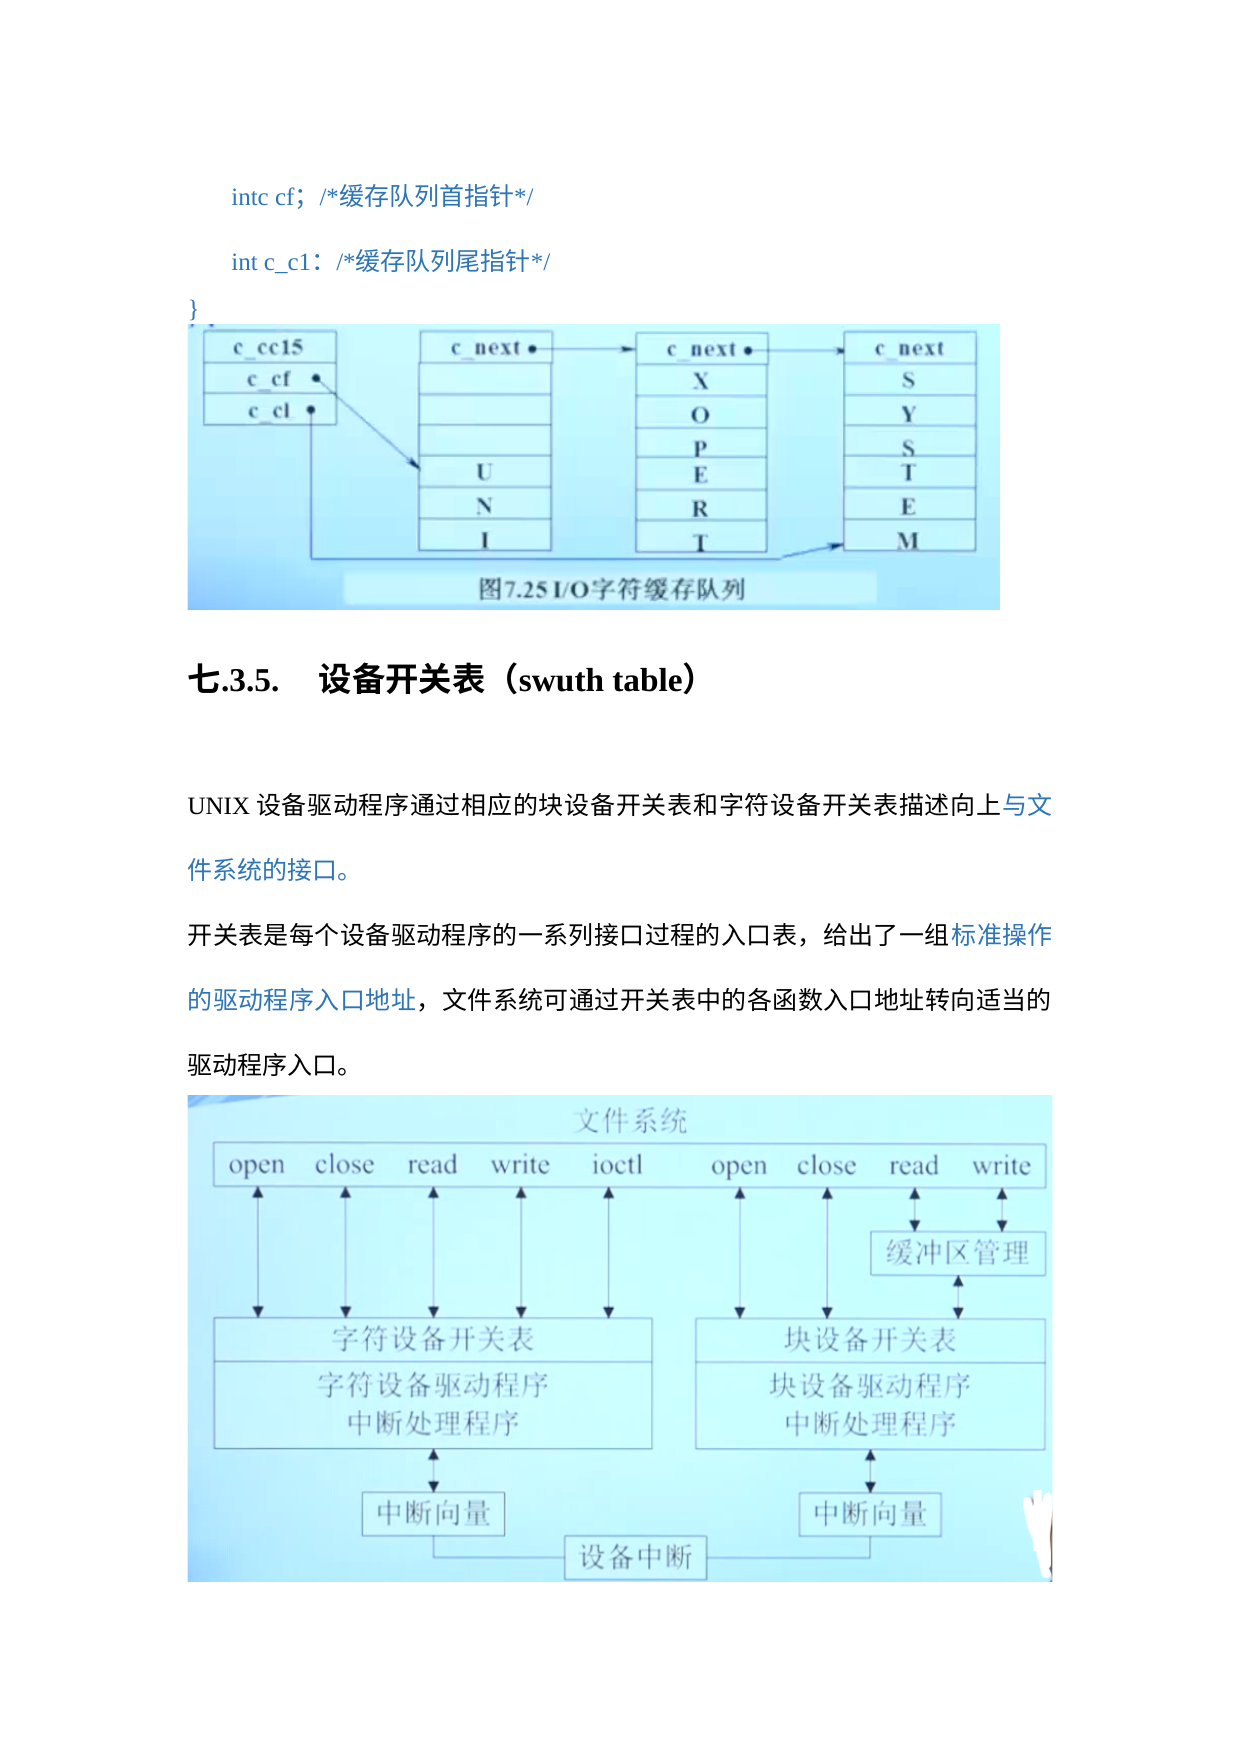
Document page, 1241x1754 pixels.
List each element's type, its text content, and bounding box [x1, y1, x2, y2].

picture [187, 324, 1001, 610]
subtitle 设备开关表（swuth table） [187, 644, 1053, 709]
text } [187, 292, 1053, 324]
text 开关表是每个设备驱动程序的一系列接口过程的入口表，给出了一组标准操作的驱动程序入口地址，文件系统可通过开关表中的各函数入口地址转向适当的驱动程序入口。 [187, 901, 1053, 1095]
text UNIX设备驱动程序通过相应的块设备开关表和字符设备开关表描述向上与文件系统的接口。 [187, 771, 1053, 901]
text intc cf；/*缓存队列首指针*/ [187, 162, 1053, 227]
text int c_c1：/*缓存队列尾指针*/ [187, 227, 1053, 292]
picture [187, 1095, 1053, 1582]
